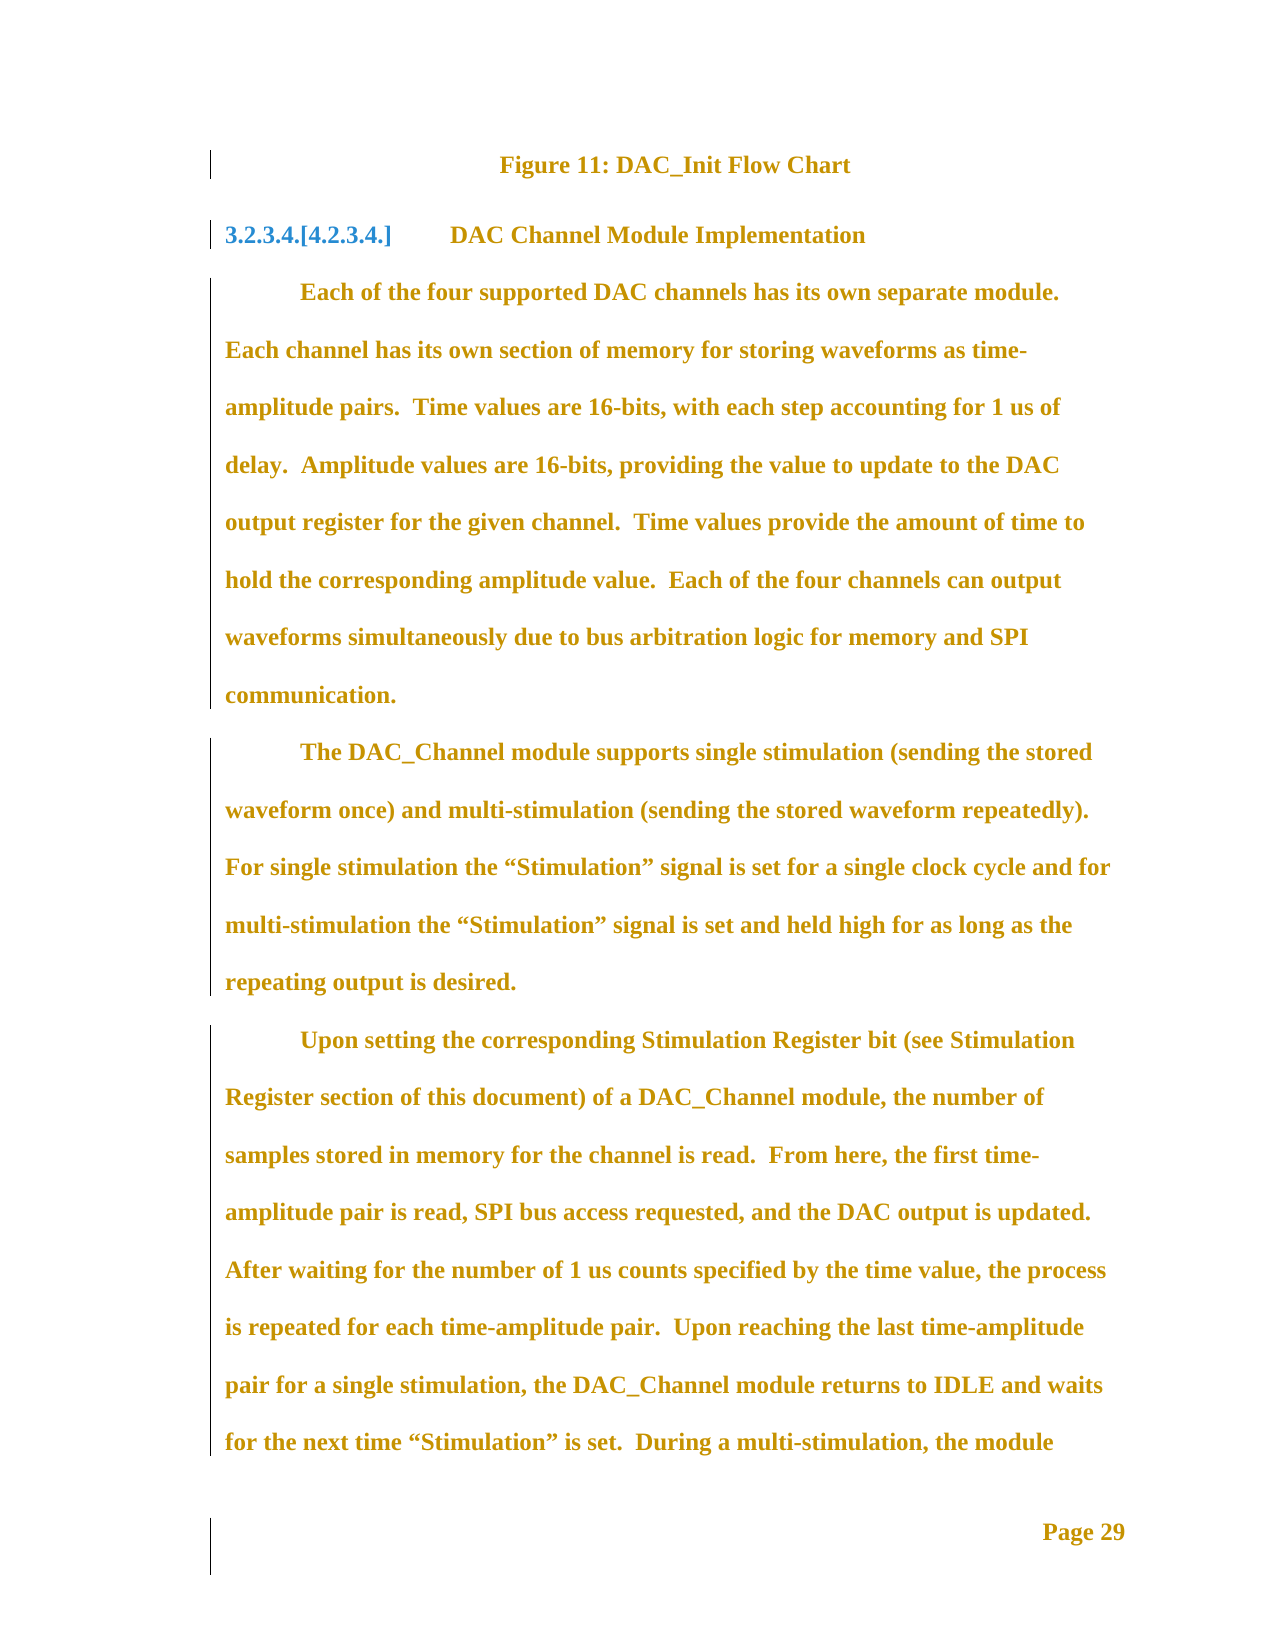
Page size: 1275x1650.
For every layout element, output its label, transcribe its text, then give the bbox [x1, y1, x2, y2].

text Each of the four supported DAC channels has its own separate module. Each channel has its own section of memory for storing waveforms as time-amplitude pairs. Time values are 16-bits, with each step accounting for 1 us of delay. Amplitude values are 16-bits, providing the value to update to the DAC output register for the given channel. Time values provide the amount of time to hold the corresponding amplitude value. Each of the four channels can output waveforms simultaneously due to bus arbitration logic for memory and SPI communication. [225, 277, 1125, 709]
text The DAC_Channel module supports single stimulation (sending the stored waveform once) and multi-stimulation (sending the stored waveform repeatedly). For single stimulation the “Stimulation” signal is set for a single clock cycle and for multi-stimulation the “Stimulation” signal is set and held high for as long as the repeating output is desired. [225, 737, 1125, 996]
subtitle DAC Channel Module Implementation [225, 220, 1125, 249]
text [225, 1025, 1125, 1456]
text Figure : DAC_Init Flow Chart [225, 150, 1125, 179]
